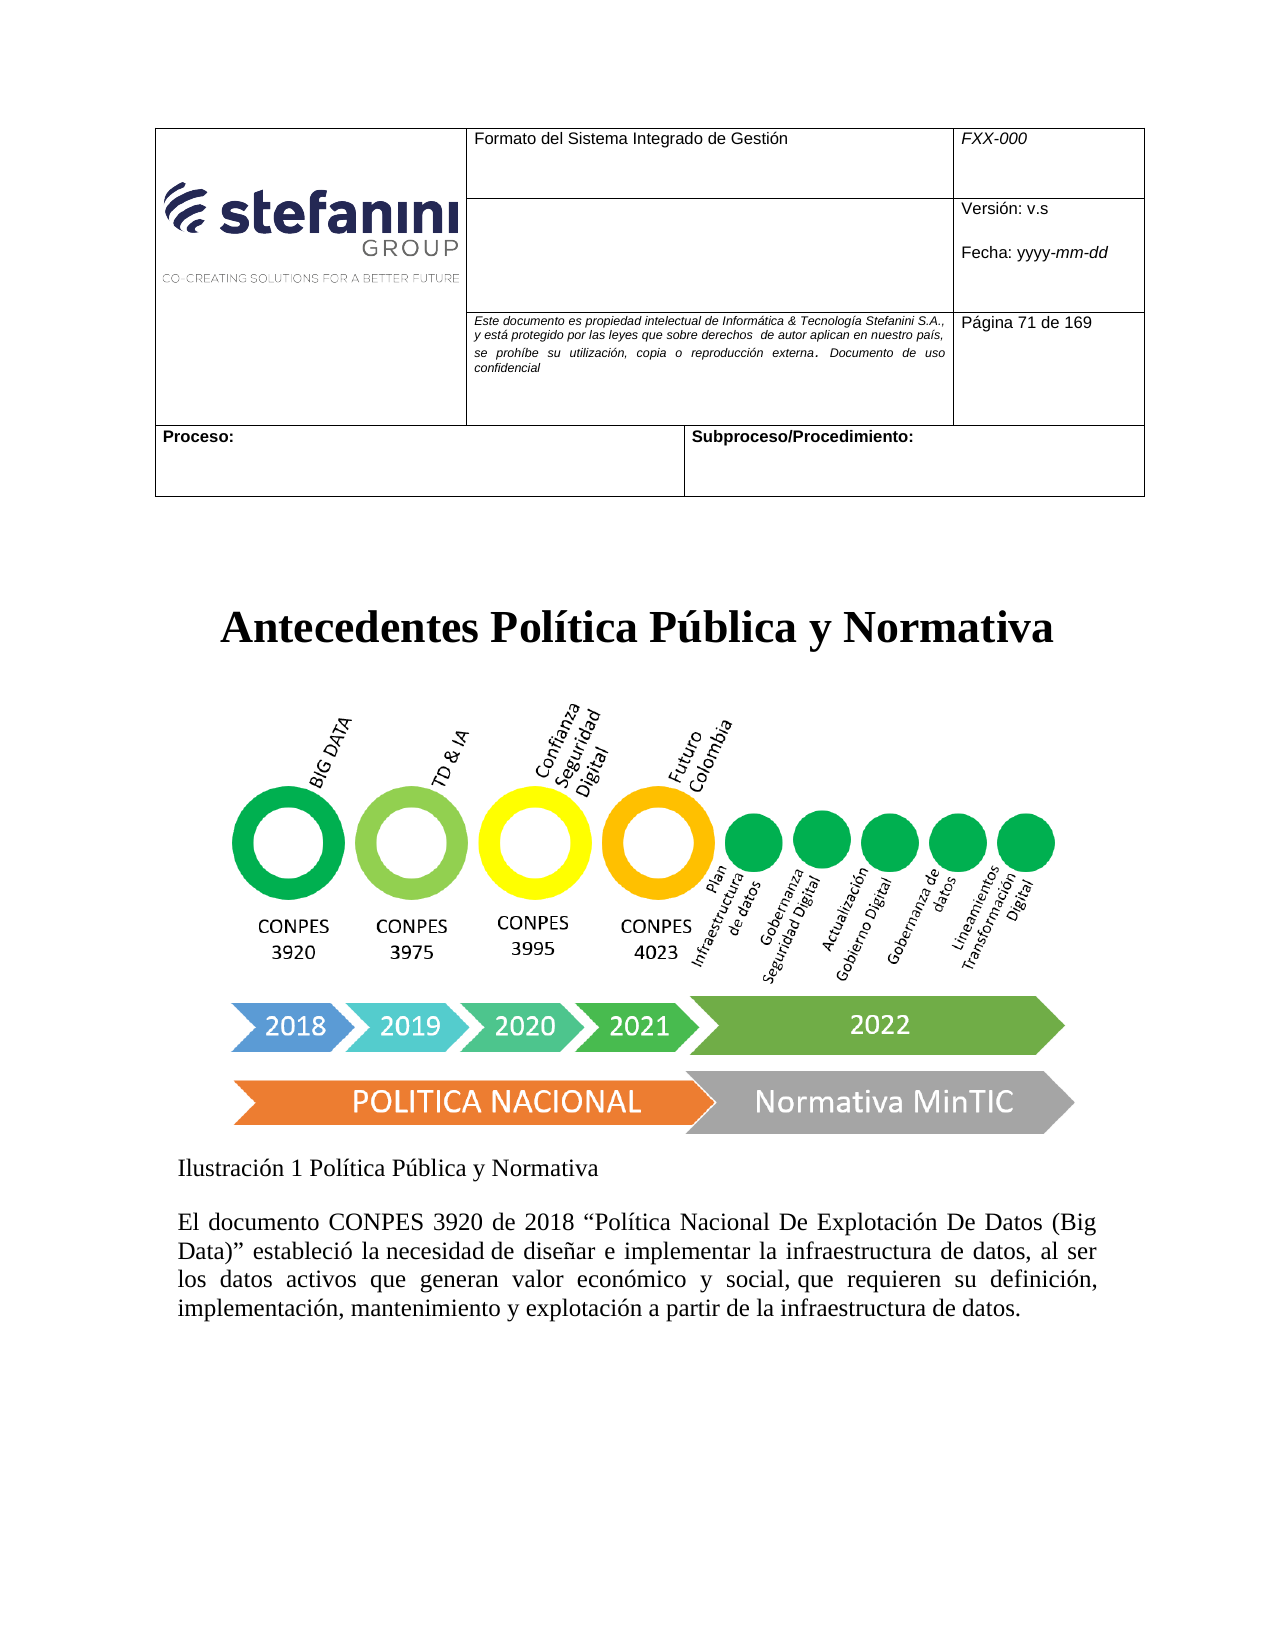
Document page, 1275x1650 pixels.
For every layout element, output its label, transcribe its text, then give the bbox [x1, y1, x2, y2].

text El documento CONPES 3920 de 2018 “Política Nacional De Explotación De Datos (Big Data)” estableció la necesidad de diseñar e implementar la infraestructura de datos, al ser los datos activos que generan valor económico y social, que requieren su definición, implementación, mantenimiento y explotación a partir de la infraestructura de datos. [177, 1207, 1098, 1322]
subtitle Antecedentes Política Pública y Normativa [177, 599, 1098, 652]
picture [162, 182, 460, 286]
picture [196, 677, 1097, 1141]
text Ilustración 1 Política Pública y Normativa [177, 1153, 1098, 1182]
